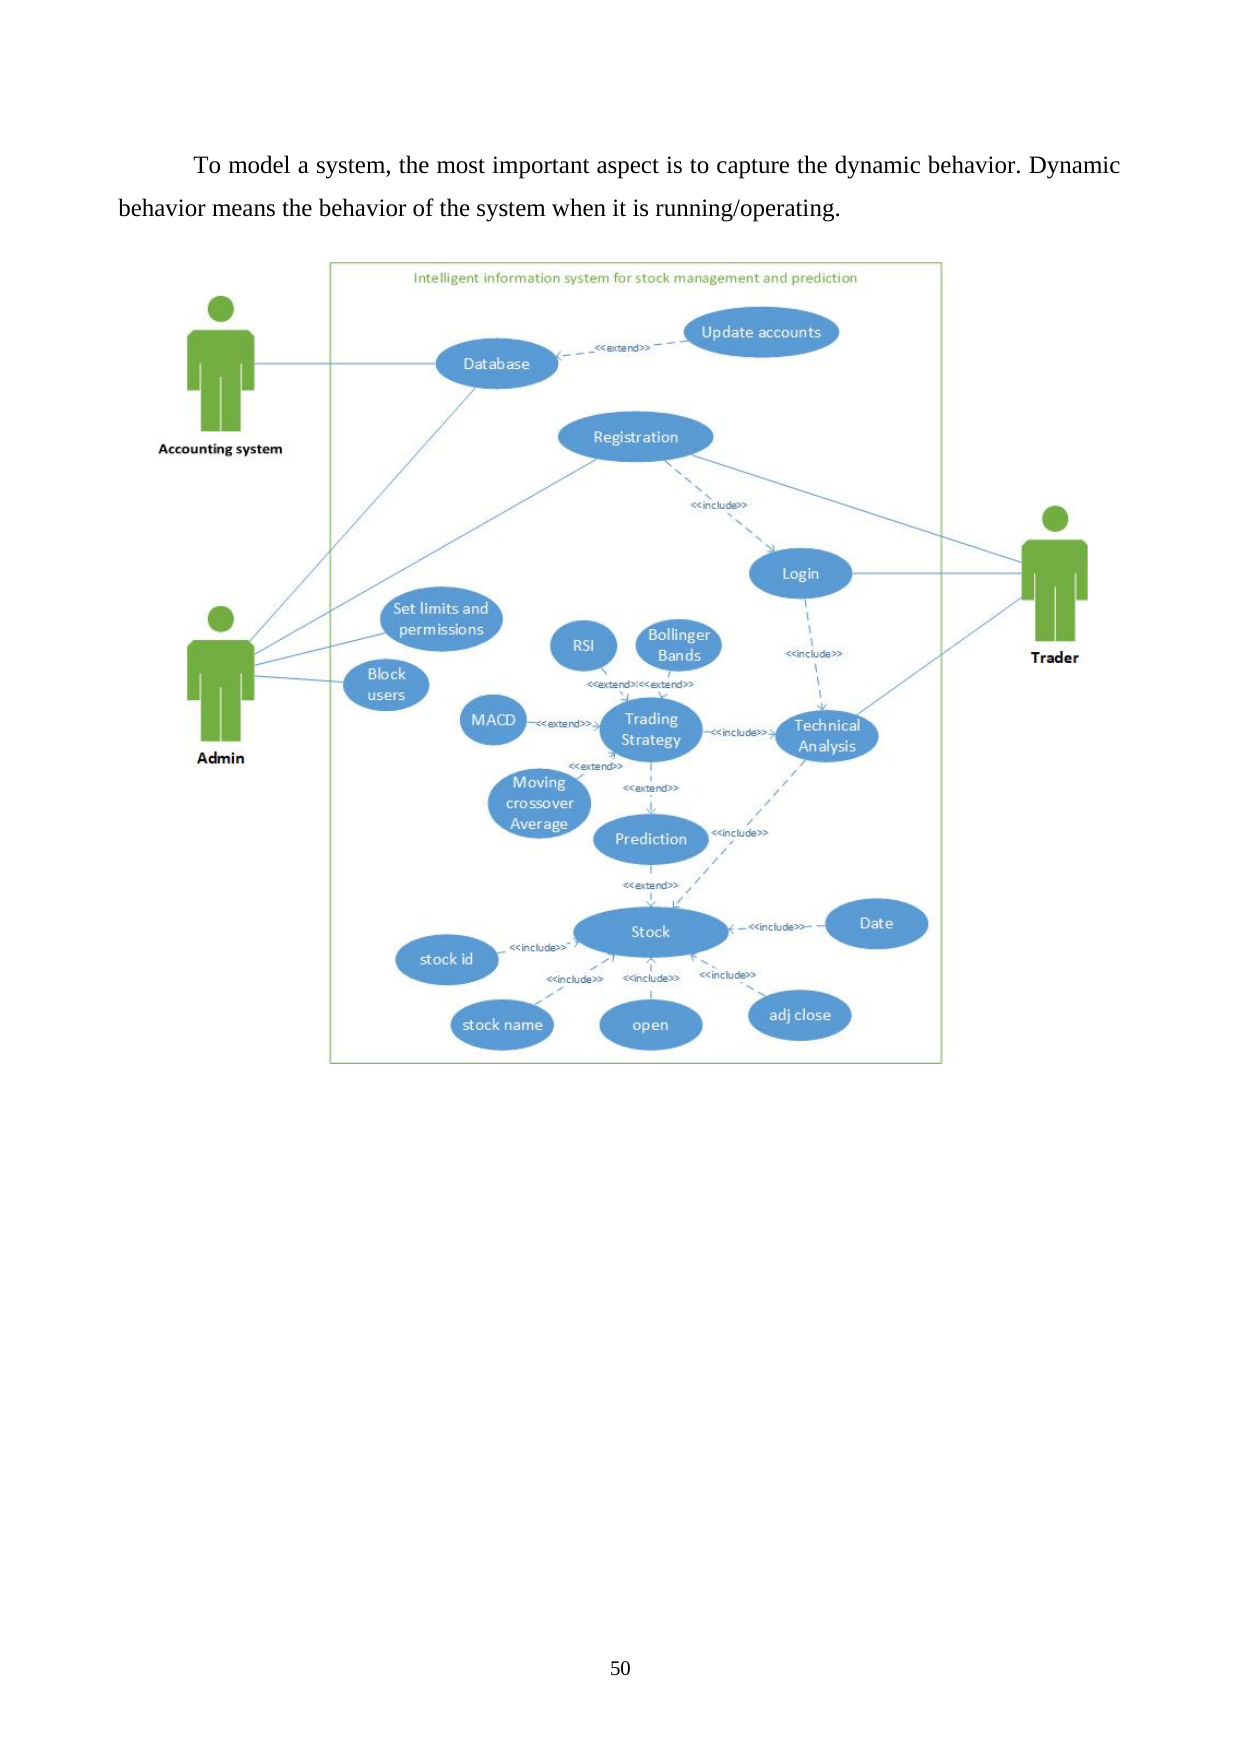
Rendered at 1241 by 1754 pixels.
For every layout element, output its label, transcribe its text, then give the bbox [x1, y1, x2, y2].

picture [150, 262, 1087, 1062]
text To model a system, the most important aspect is to capture the dynamic behavior. Dynamic behavior means the behavior of the system when it is running/operating. [118, 150, 1122, 222]
